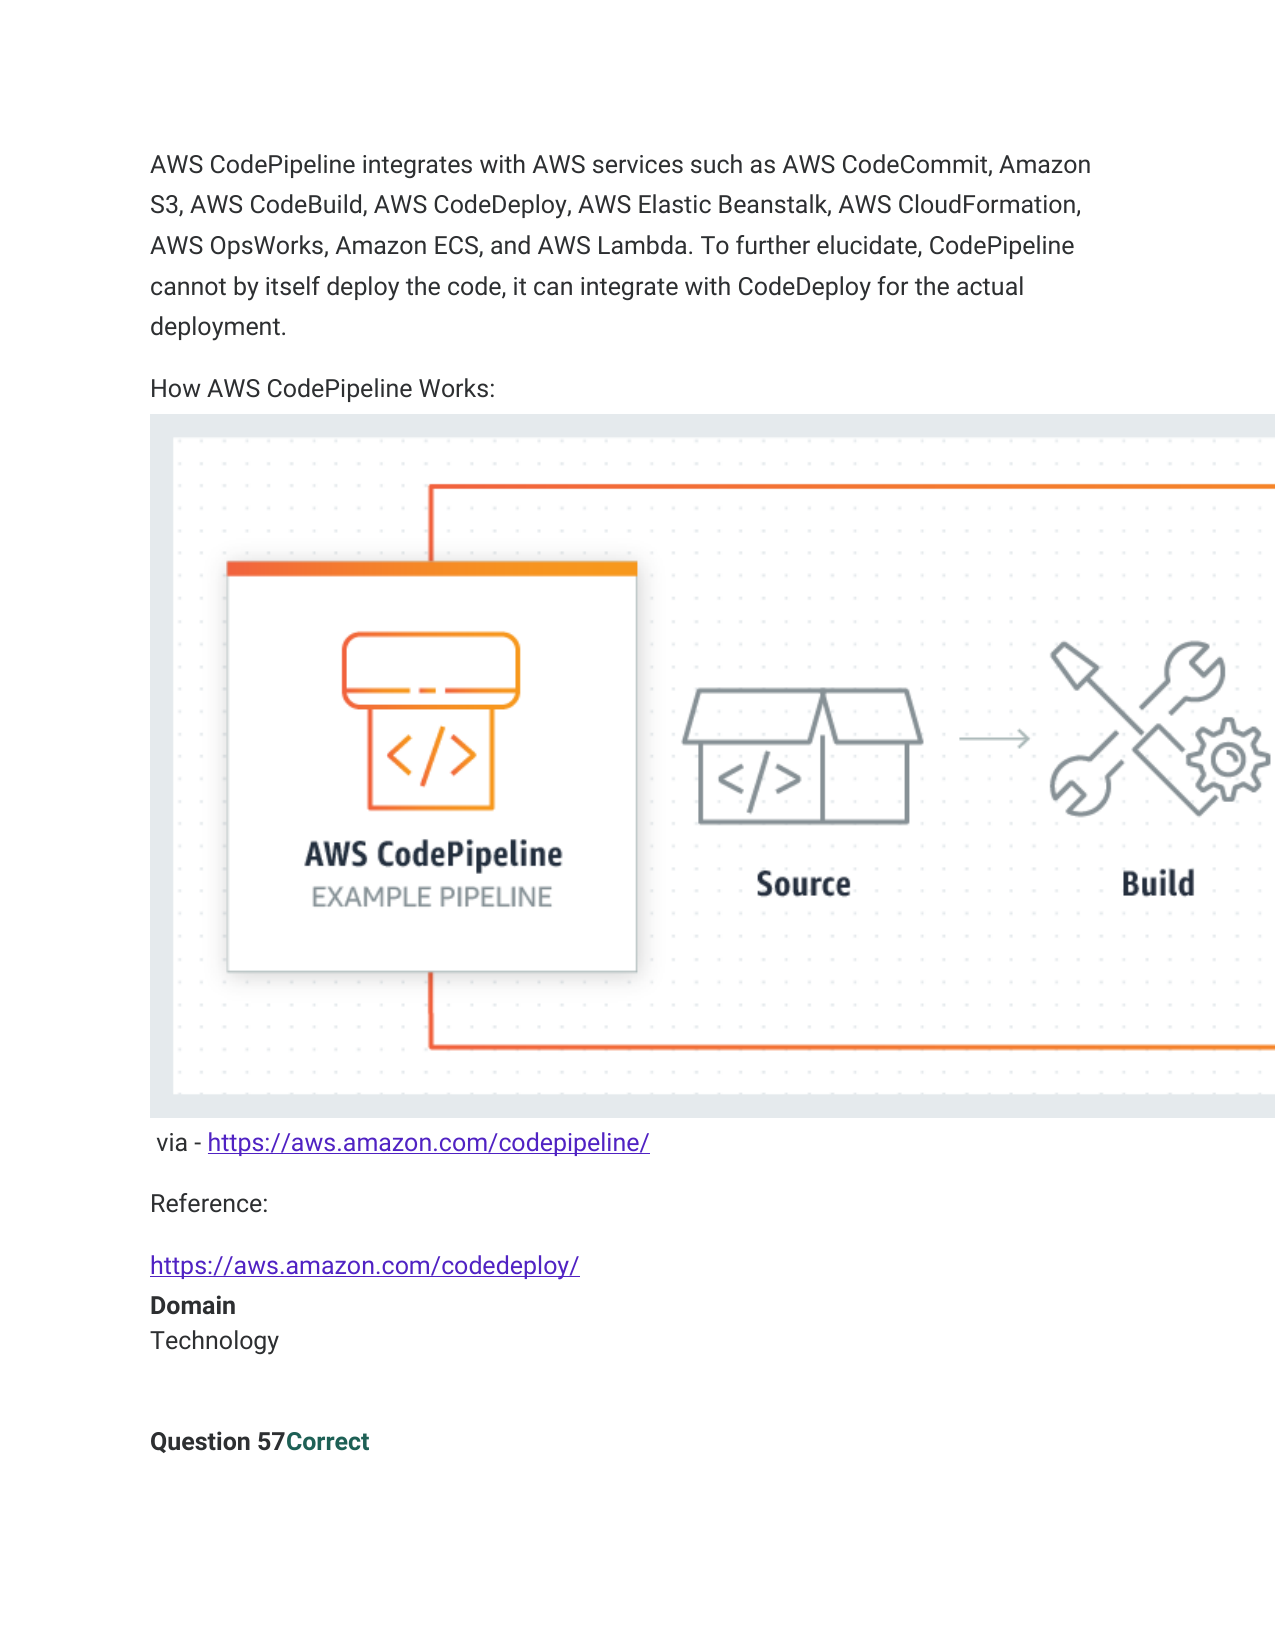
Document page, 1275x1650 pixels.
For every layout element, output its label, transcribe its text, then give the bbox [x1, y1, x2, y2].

text Domain [150, 1291, 1125, 1321]
picture [150, 414, 1275, 1118]
text https://aws.amazon.com/codedeploy/ [150, 1251, 1125, 1280]
text via - https://aws.amazon.com/codepipeline/ [150, 1128, 1125, 1157]
text AWS CodePipeline integrates with AWS services such as AWS CodeCommit, Amazon S3, AWS CodeBuild, AWS CodeDeploy, AWS Elastic Beanstalk, AWS CloudFormation, AWS OpsWorks, Amazon ECS, and AWS Lambda. To further elucidate, CodePipeline cannot by itself deploy the code, it can integrate with CodeDeploy for the actual deployment. [150, 150, 1125, 342]
text Technology [150, 1327, 1125, 1356]
text How AWS CodePipeline Works: [150, 374, 1125, 403]
text Question 57Correct [150, 1428, 1125, 1457]
text Reference: [150, 1189, 1125, 1219]
